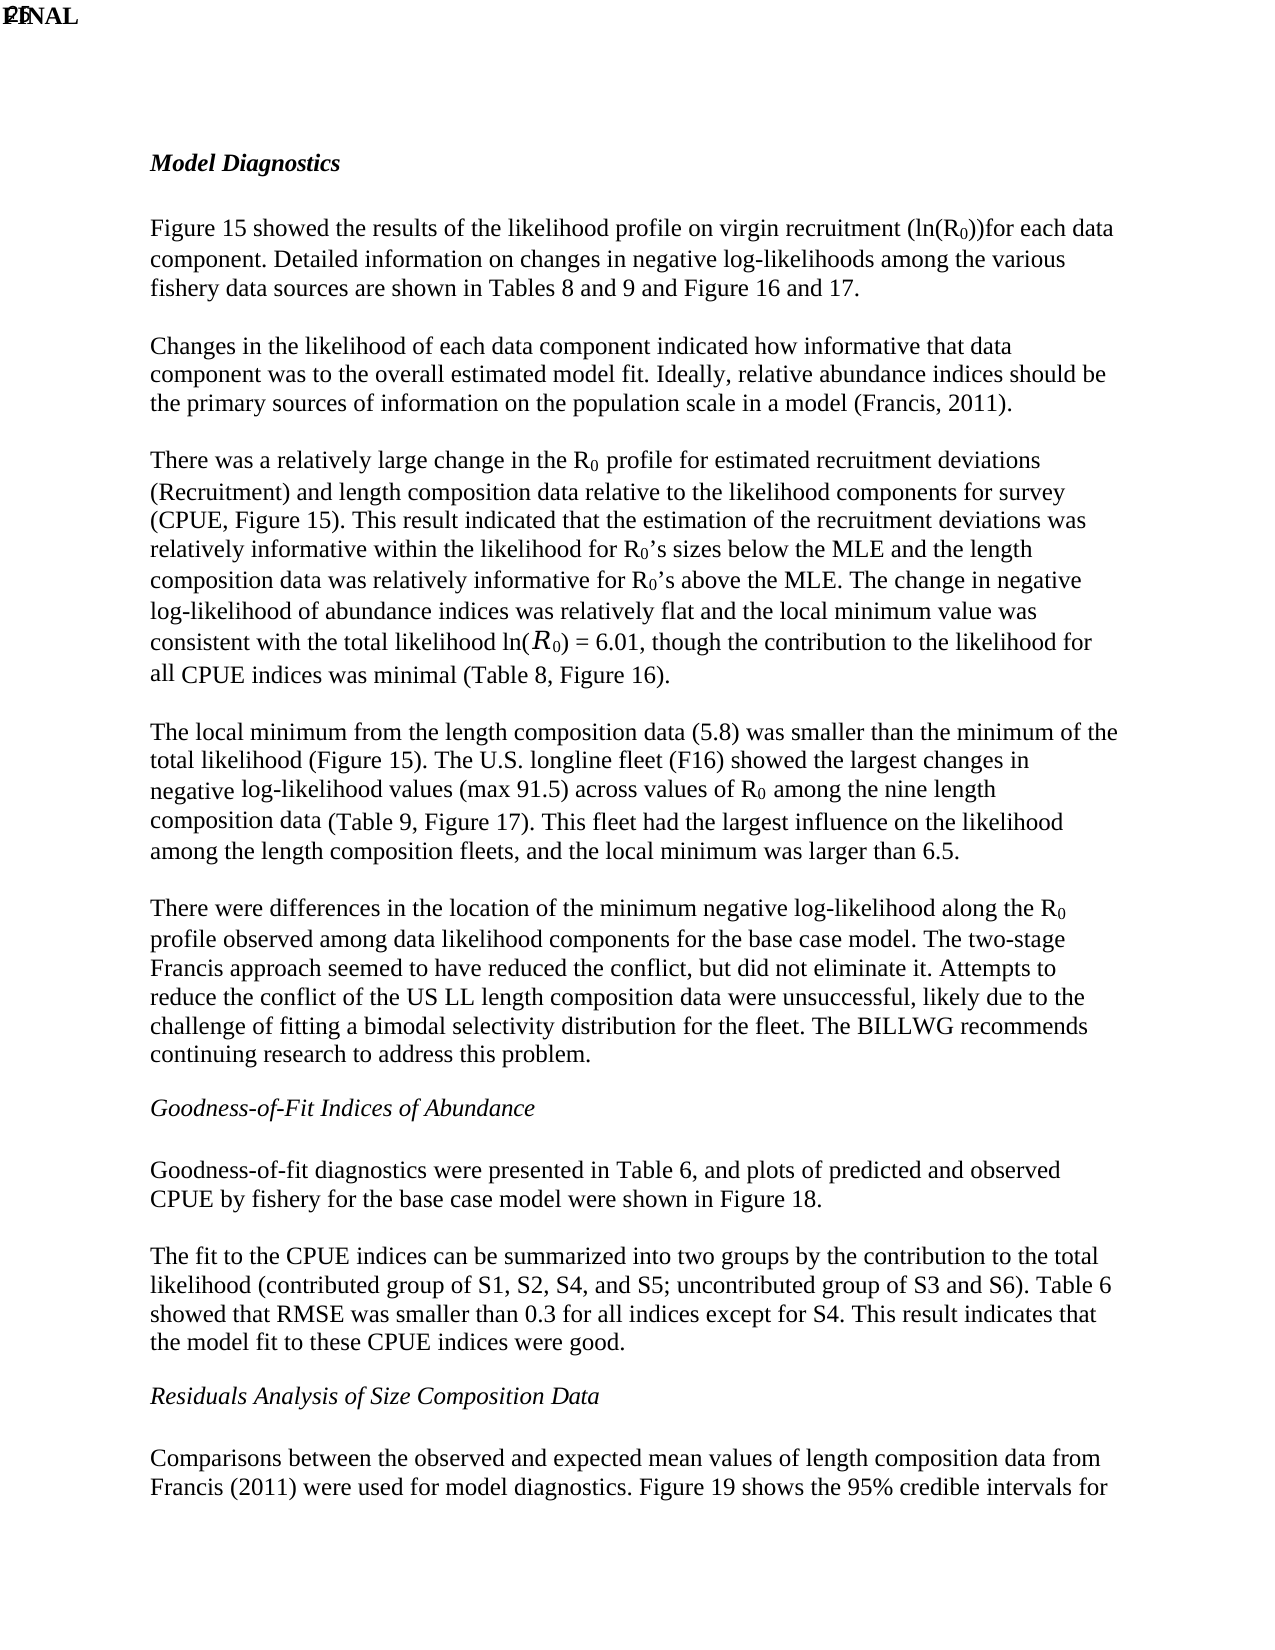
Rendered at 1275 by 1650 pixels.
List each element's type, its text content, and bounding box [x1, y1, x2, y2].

text There were differences in the location of the minimum negative log-likelihood along the R0 profile observed among data likelihood components for the base case model. The two-stage Francis approach seemed to have reduced the conflict, but did not eliminate it. Attempts to reduce the conflict of the US LL length composition data were unsuccessful, likely due to the challenge of fitting a bimodal selectivity distribution for the fleet. The BILLWG recommends continuing research to address this problem. [150, 893, 1119, 1068]
subtitle Model Diagnostics [150, 148, 1202, 177]
text Changes in the likelihood of each data component indicated how informative that data component was to the overall estimated model fit. Ideally, relative abundance indices should be the primary sources of information on the population scale in a model (Francis, 2011). [150, 331, 1119, 417]
text Figure 15 showed the results of the likelihood profile on virgin recruitment (ln(R0))for each data component. Detailed information on changes in negative log-likelihoods among the various fishery data sources are shown in Tables 8 and 9 and Figure 16 and 17. [150, 213, 1122, 302]
text There was a relatively large change in the R0 profile for estimated recruitment deviations (Recruitment) and length composition data relative to the likelihood components for survey (CPUE, Figure 15). This result indicated that the estimation of the recruitment deviations was relatively informative within the likelihood for R0’s sizes below the MLE and the length composition data was relatively informative for R0’s above the MLE. The change in negative log-likelihood of abundance indices was relatively flat and the local minimum value was consistent with the total likelihood ln(𝑅0) = 6.01, though the contribution to the likelihood for all CPUE indices was minimal (Table 8, Figure 16). [150, 446, 1117, 689]
text Goodness-of-fit diagnostics were presented in Table 6, and plots of predicted and observed CPUE by fishery for the base case model were shown in Figure 18. [150, 1155, 1112, 1212]
text Goodness-of-Fit Indices of Abundance [150, 1093, 1202, 1122]
text The local minimum from the length composition data (5.8) was smaller than the minimum of the total likelihood (Figure 15). The U.S. longline fleet (F16) showed the largest changes in negative log-likelihood values (max 91.5) across values of R0 among the nine length composition data (Table 9, Figure 17). This fleet had the largest influence on the likelihood among the length composition fleets, and the local minimum was larger than 6.5. [150, 717, 1120, 865]
text Residuals Analysis of Size Composition Data [150, 1381, 1202, 1410]
text The fit to the CPUE indices can be summarized into two groups by the contribution to the total likelihood (contributed group of S1, S2, S4, and S5; uncontributed group of S3 and S6). Table 6 showed that RMSE was smaller than 0.3 for all indices except for S4. This result indicates that the model fit to these CPUE indices were good. [150, 1241, 1122, 1356]
text Comparisons between the observed and expected mean values of length composition data from Francis (2011) were used for model diagnostics. Figure 19 shows the 95% credible intervals for [150, 1443, 1122, 1500]
